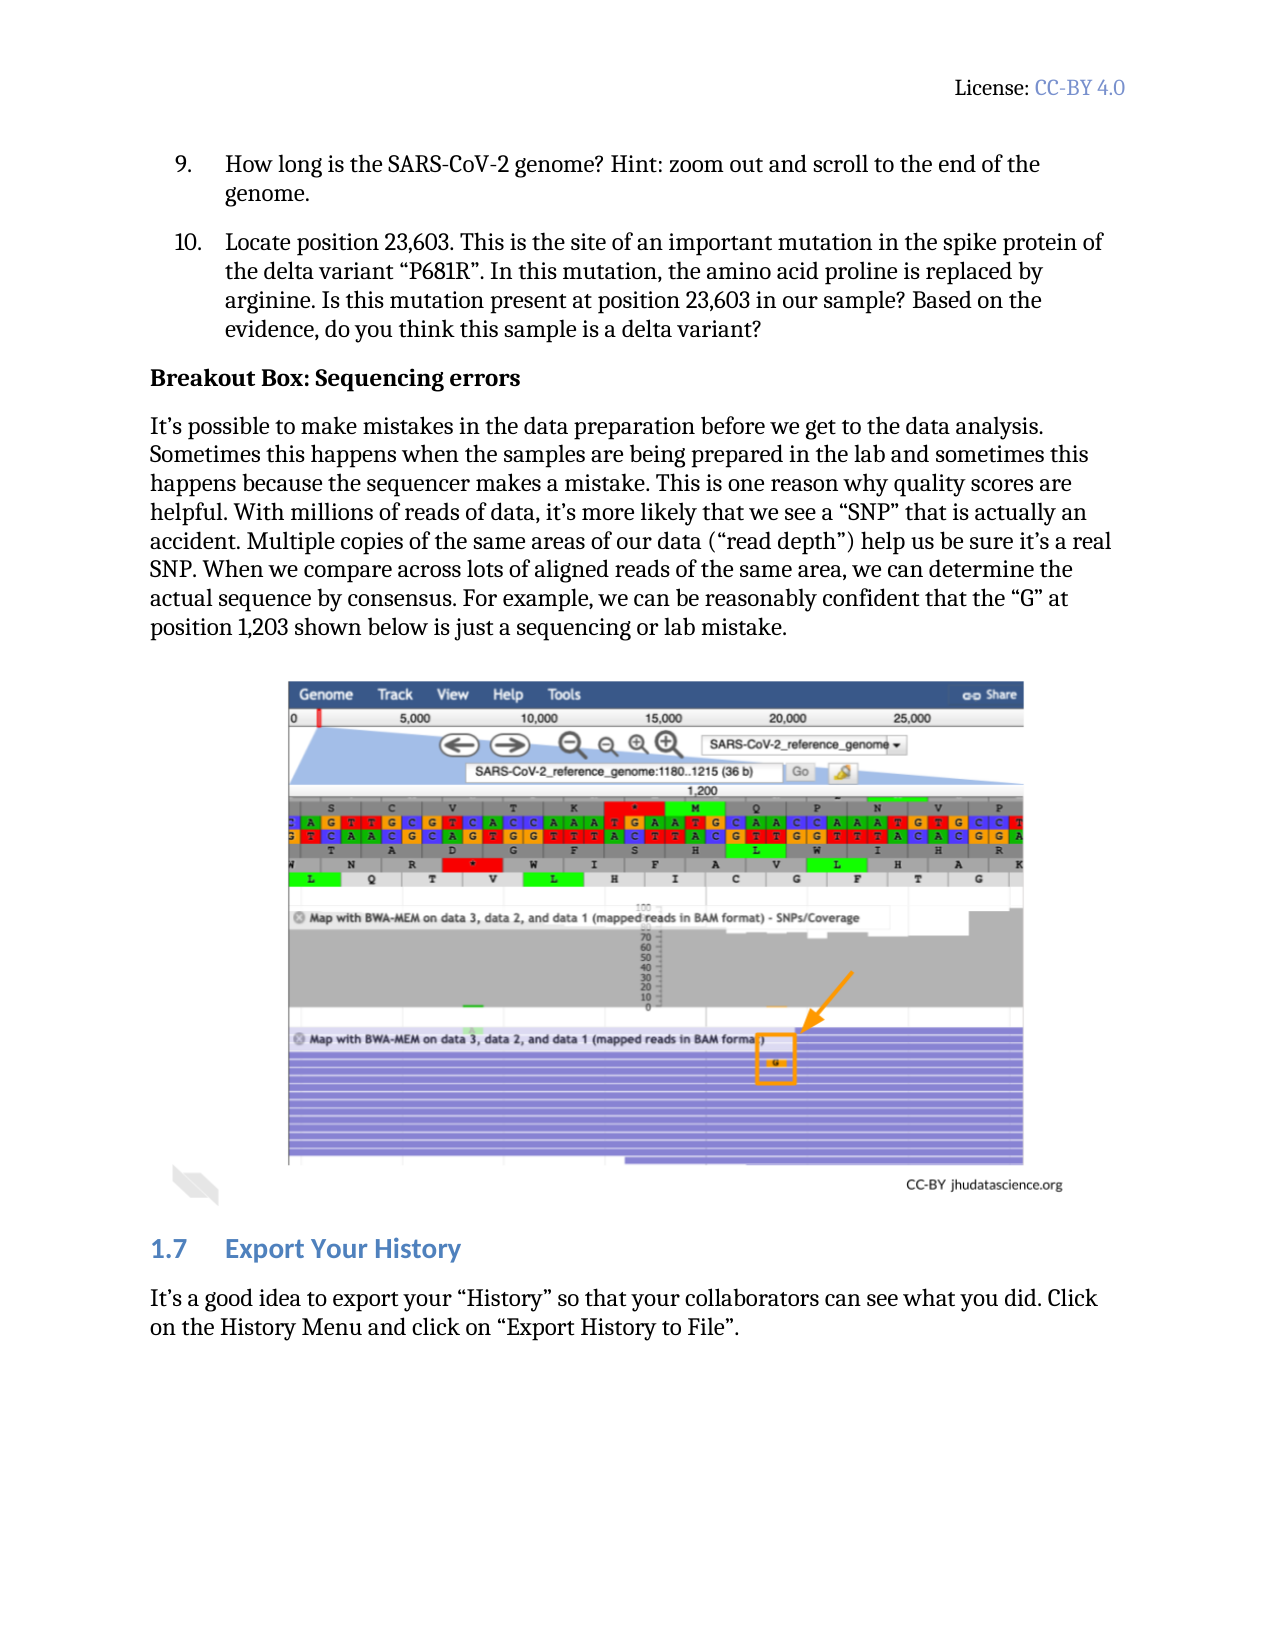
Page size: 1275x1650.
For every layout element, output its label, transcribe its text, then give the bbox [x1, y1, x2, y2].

text It’s possible to make mistakes in the data preparation before we get to the data analysis. Sometimes this happens when the samples are being prepared in the lab and sometimes this happens because the sequencer makes a mistake. This is one reason why quality scores are helpful. With millions of reads of data, it’s more likely that we see a “SNP” that is actually an accident. Multiple copies of the same areas of our data (“read depth”) help us be sure it’s a real SNP. When we compare across lots of aligned reads of the same area, we can determine the actual sequence by consensus. For example, we can be reasonably confident that the “G” at position 1,203 shown below is just a sequencing or lab mistake. [150, 412, 1125, 642]
subtitle 1.7 Export Your History [150, 1230, 1125, 1265]
text It’s a good idea to export your “History” so that your collaborators can see what you did. Click on the History Menu and click on “Export History to File”. [150, 1284, 1125, 1342]
list Locate position 23,603. This is the site of an important mutation in the spike protein of the delta variant “P681R”. In this mutation, the amino acid proline is replaced by arginine. Is this mutation present at position 23,603 in our sample? Based on the evidence, do you think this sample is a delta variant? [175, 228, 1125, 343]
list How long is the SARS-CoV-2 genome? Hint: zoom out and scroll to the end of the genome. [175, 150, 1125, 207]
text Breakout Box: Sequencing errors [150, 364, 1125, 393]
picture [168, 660, 1144, 1209]
